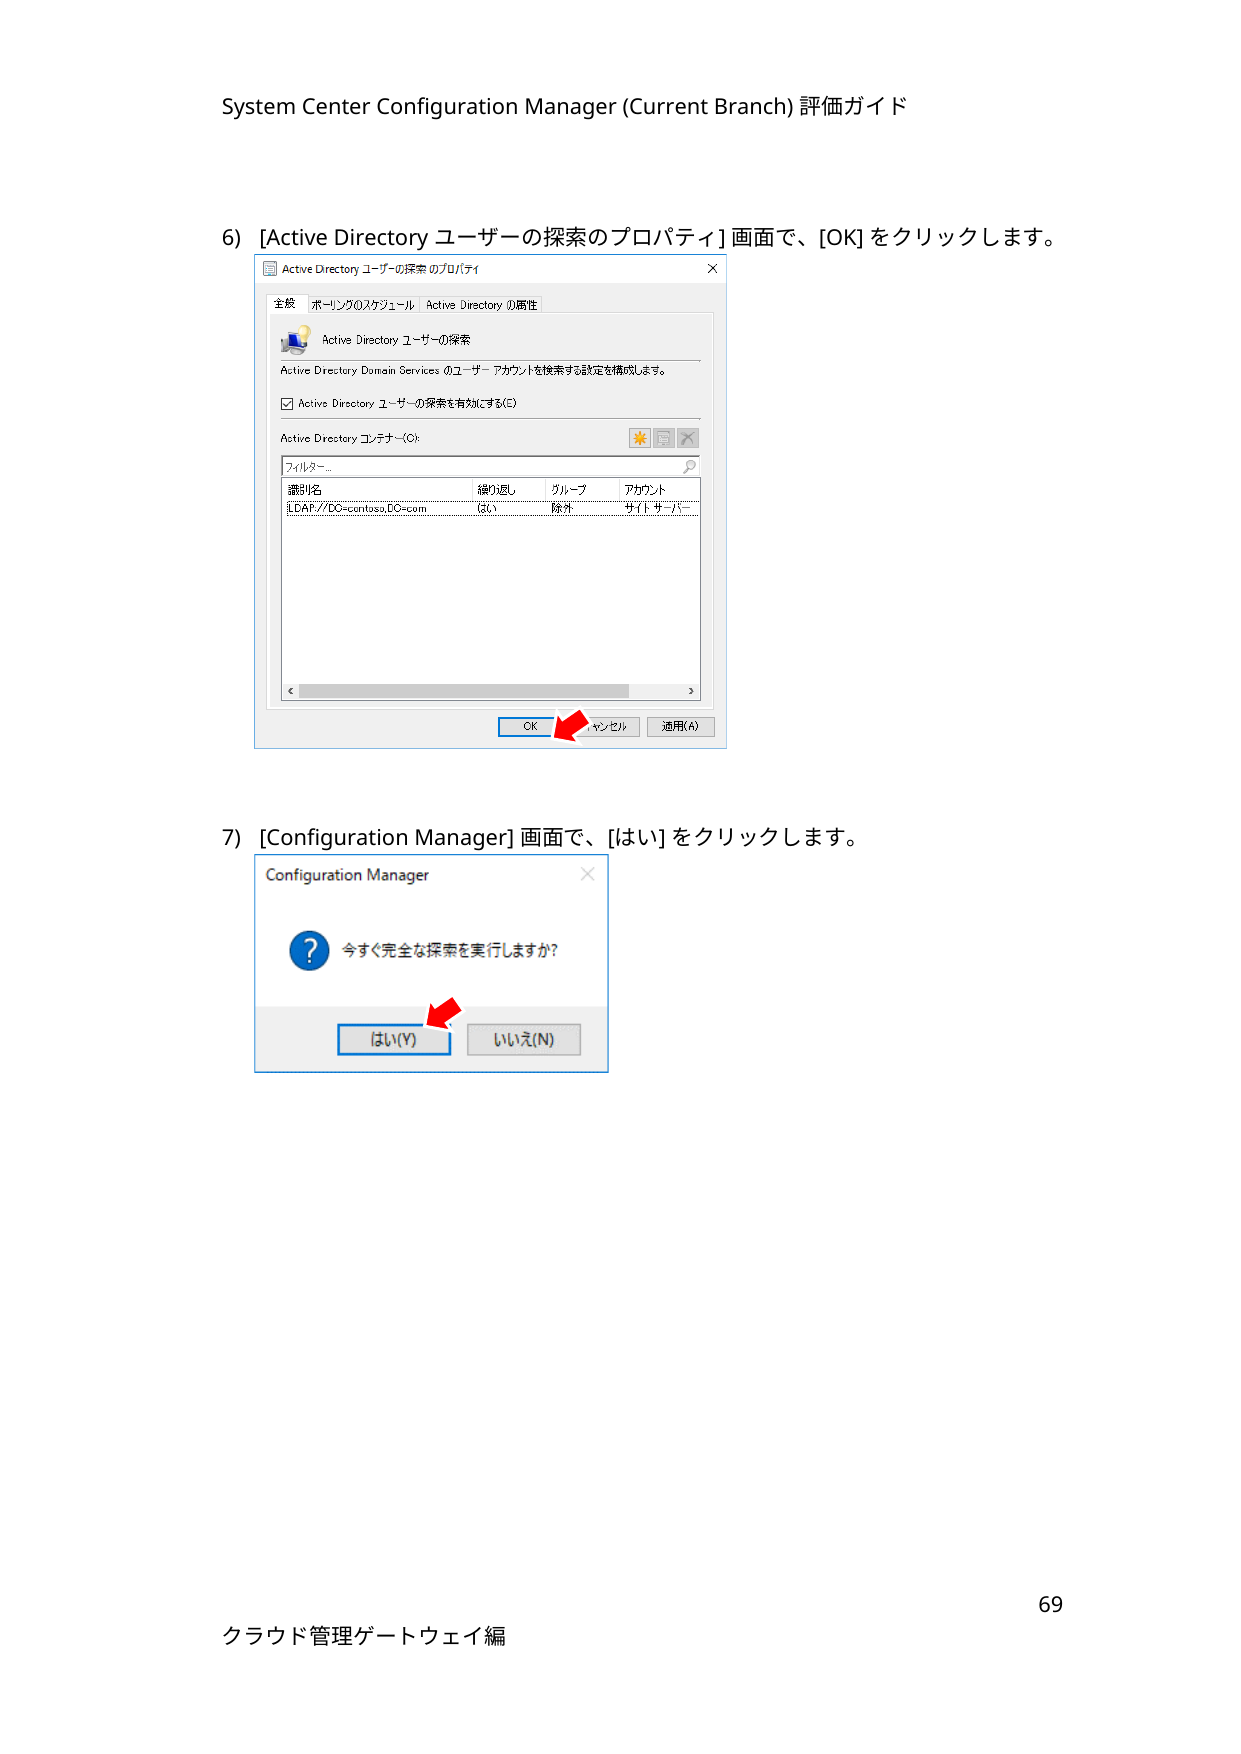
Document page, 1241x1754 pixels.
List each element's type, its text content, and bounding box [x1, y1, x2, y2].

picture [254, 254, 727, 749]
picture [254, 854, 609, 1073]
list [Active Directory ユーザーの探索のプロパティ] 画面で、[OK] をクリックします。 [222, 217, 1063, 254]
list [Configuration Manager] 画面で、[はい] をクリックします。 [222, 817, 1063, 854]
